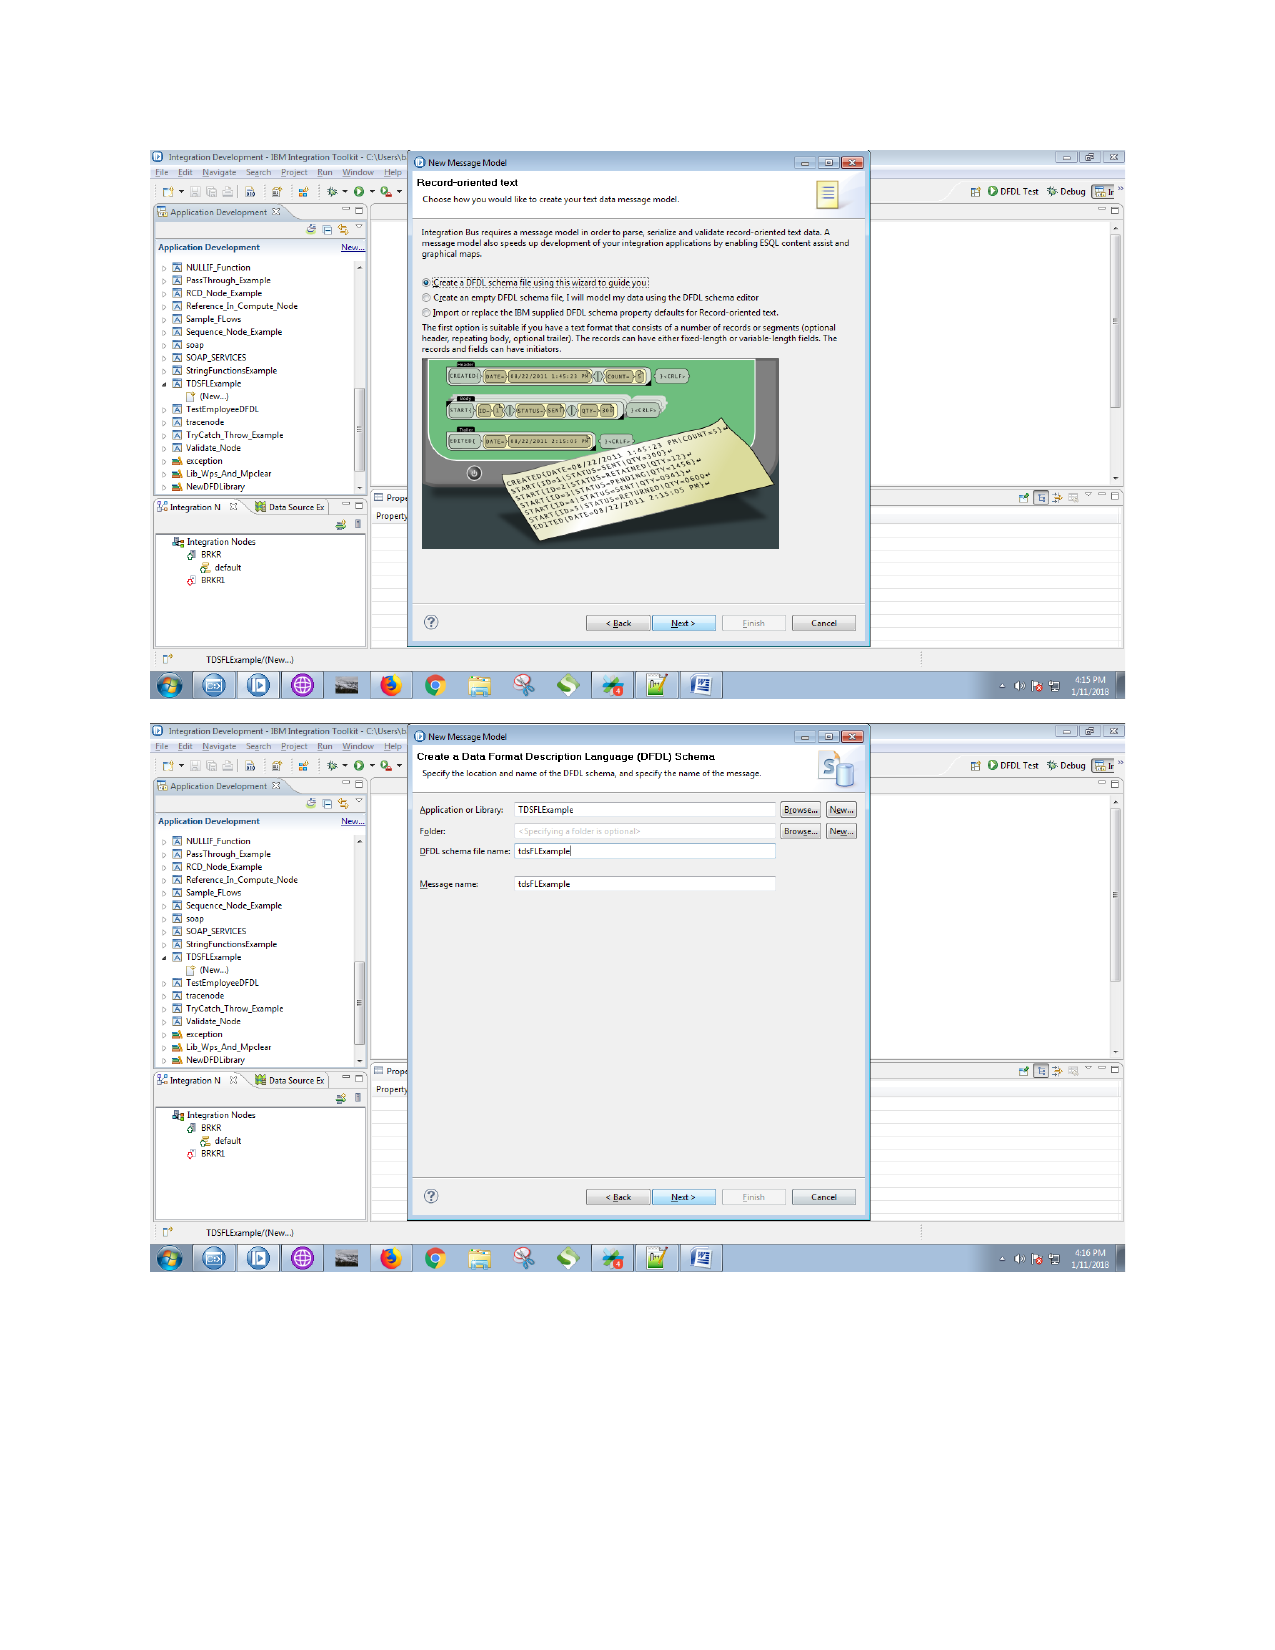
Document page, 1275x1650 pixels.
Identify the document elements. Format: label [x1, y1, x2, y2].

picture [150, 150, 1125, 699]
picture [150, 723, 1125, 1272]
